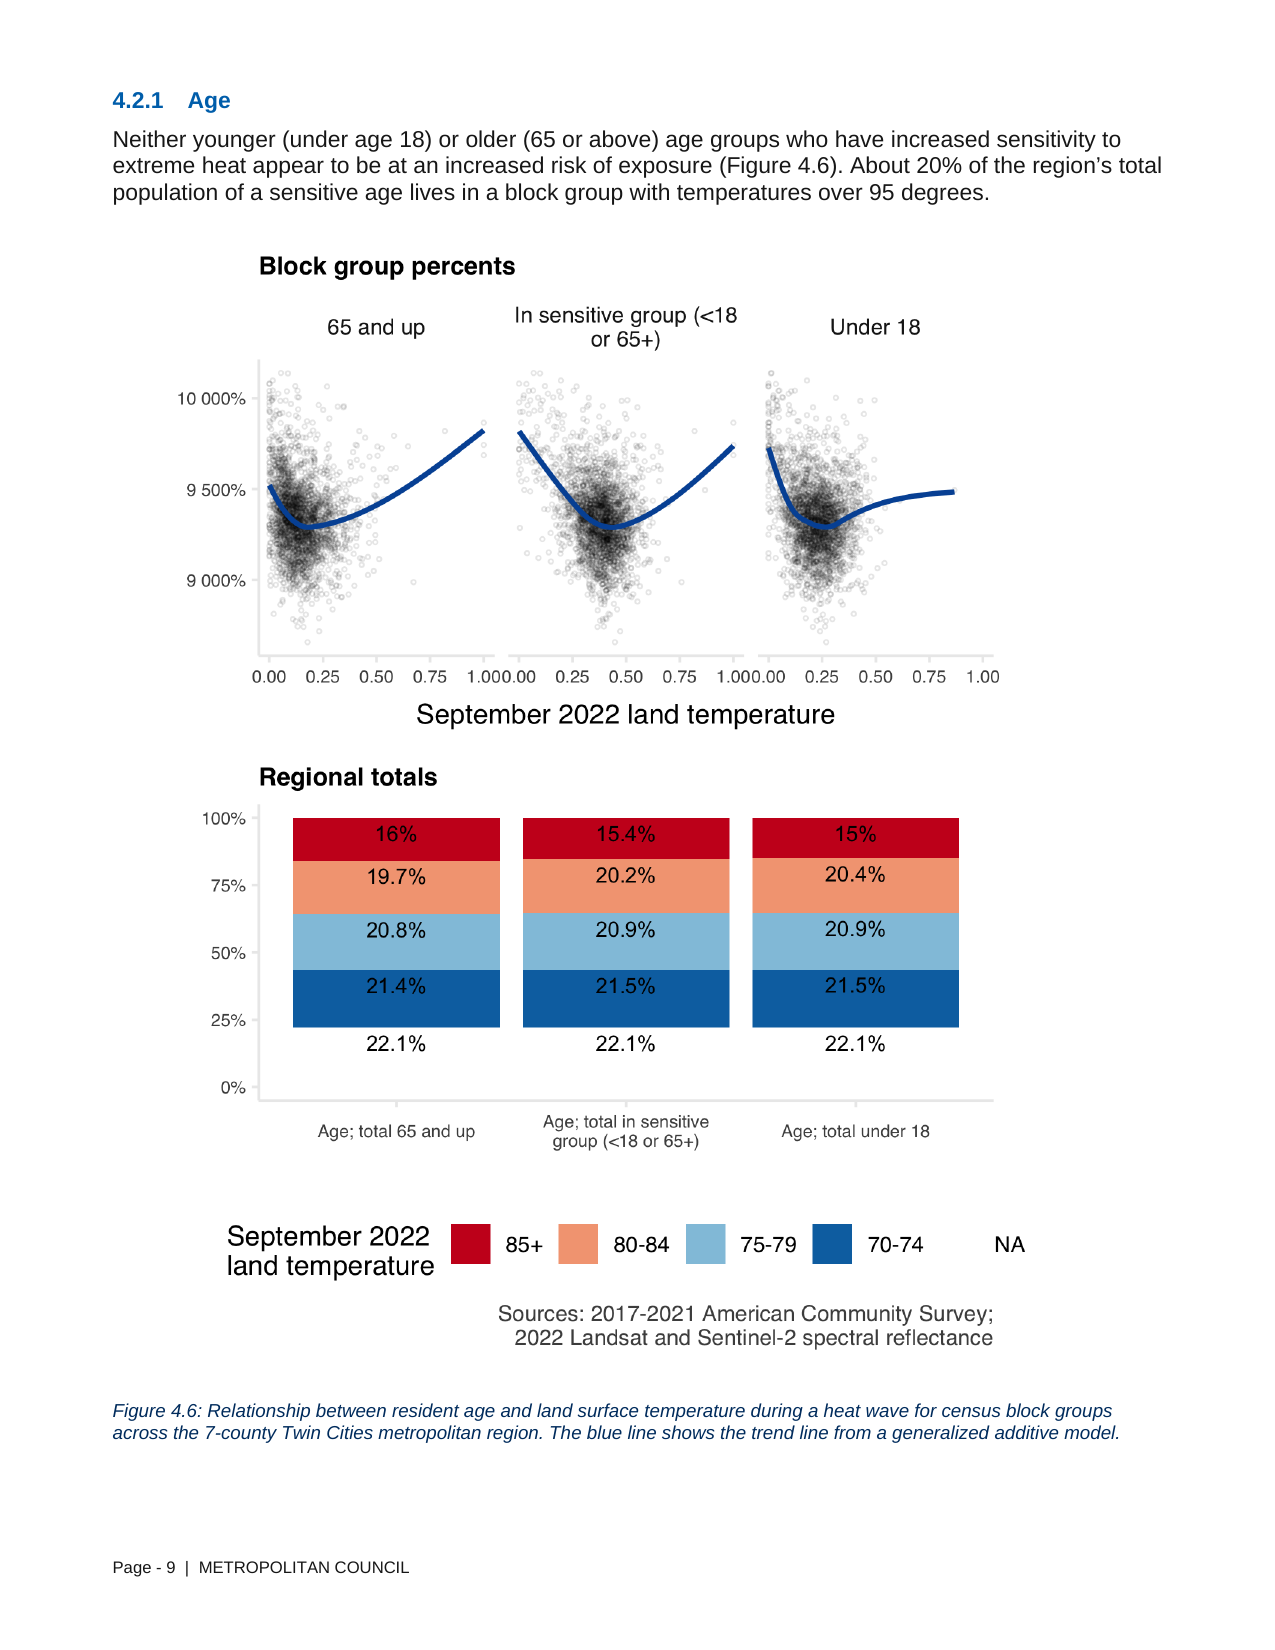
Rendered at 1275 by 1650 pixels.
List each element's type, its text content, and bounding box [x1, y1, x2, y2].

text Figure 4.6: Relationship between resident age and land surface temperature during a heat wave for census block groups across the 7-county Twin Cities metropolitan region. The blue line shows the trend line from a generalized additive model. [112, 1400, 1162, 1443]
picture [131, 217, 1032, 1388]
text Neither younger (under age 18) or older (65 or above) age groups who have increased sensitivity to extreme heat appear to be at an increased risk of exposure (Figure 4.6). About 20% of the region’s total population of a sensitive age lives in a block group with temperatures over 95 degrees. [112, 126, 1162, 205]
subtitle 4.2.1 Age [112, 87, 1162, 113]
